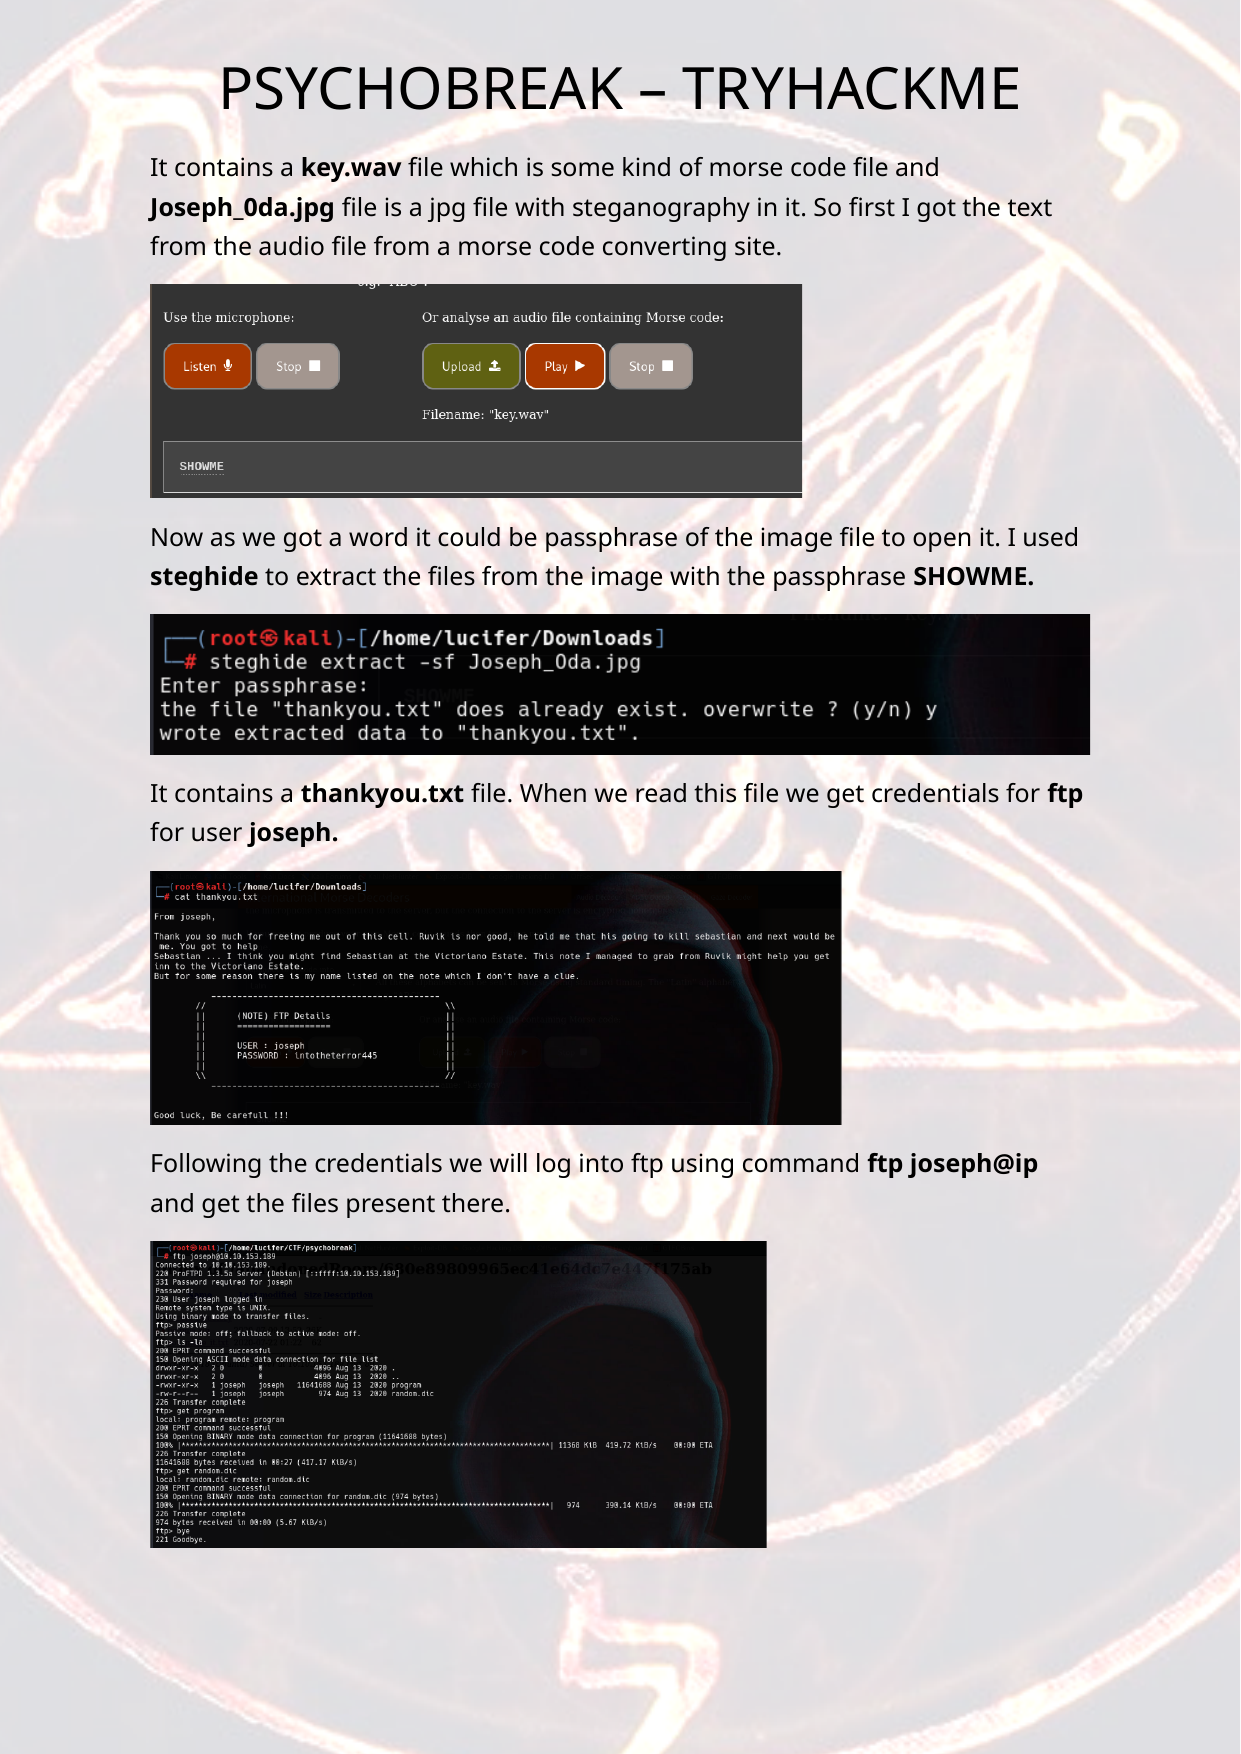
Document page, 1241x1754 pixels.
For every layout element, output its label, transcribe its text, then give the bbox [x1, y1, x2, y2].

text Following the credentials we will log into ftp using command ftp joseph@ip and get the files present there. [150, 1146, 1090, 1219]
text It contains a key.wav file which is some kind of morse code file and Joseph_0da.jpg file is a jpg file with steganography in it. So first I got the text from the audio file from a morse code converting site. [150, 150, 1090, 262]
text It contains a thankyou.txt file. When we read this file we get credentials for ftp for user joseph. [150, 776, 1090, 849]
picture [150, 1241, 767, 1548]
picture [150, 871, 842, 1125]
picture [150, 614, 1091, 755]
text Now as we got a word it could be passphrase of the image file to open it. I used steghide to extract the files from the image with the passphrase SHOWME. [150, 519, 1090, 593]
picture [150, 284, 803, 498]
